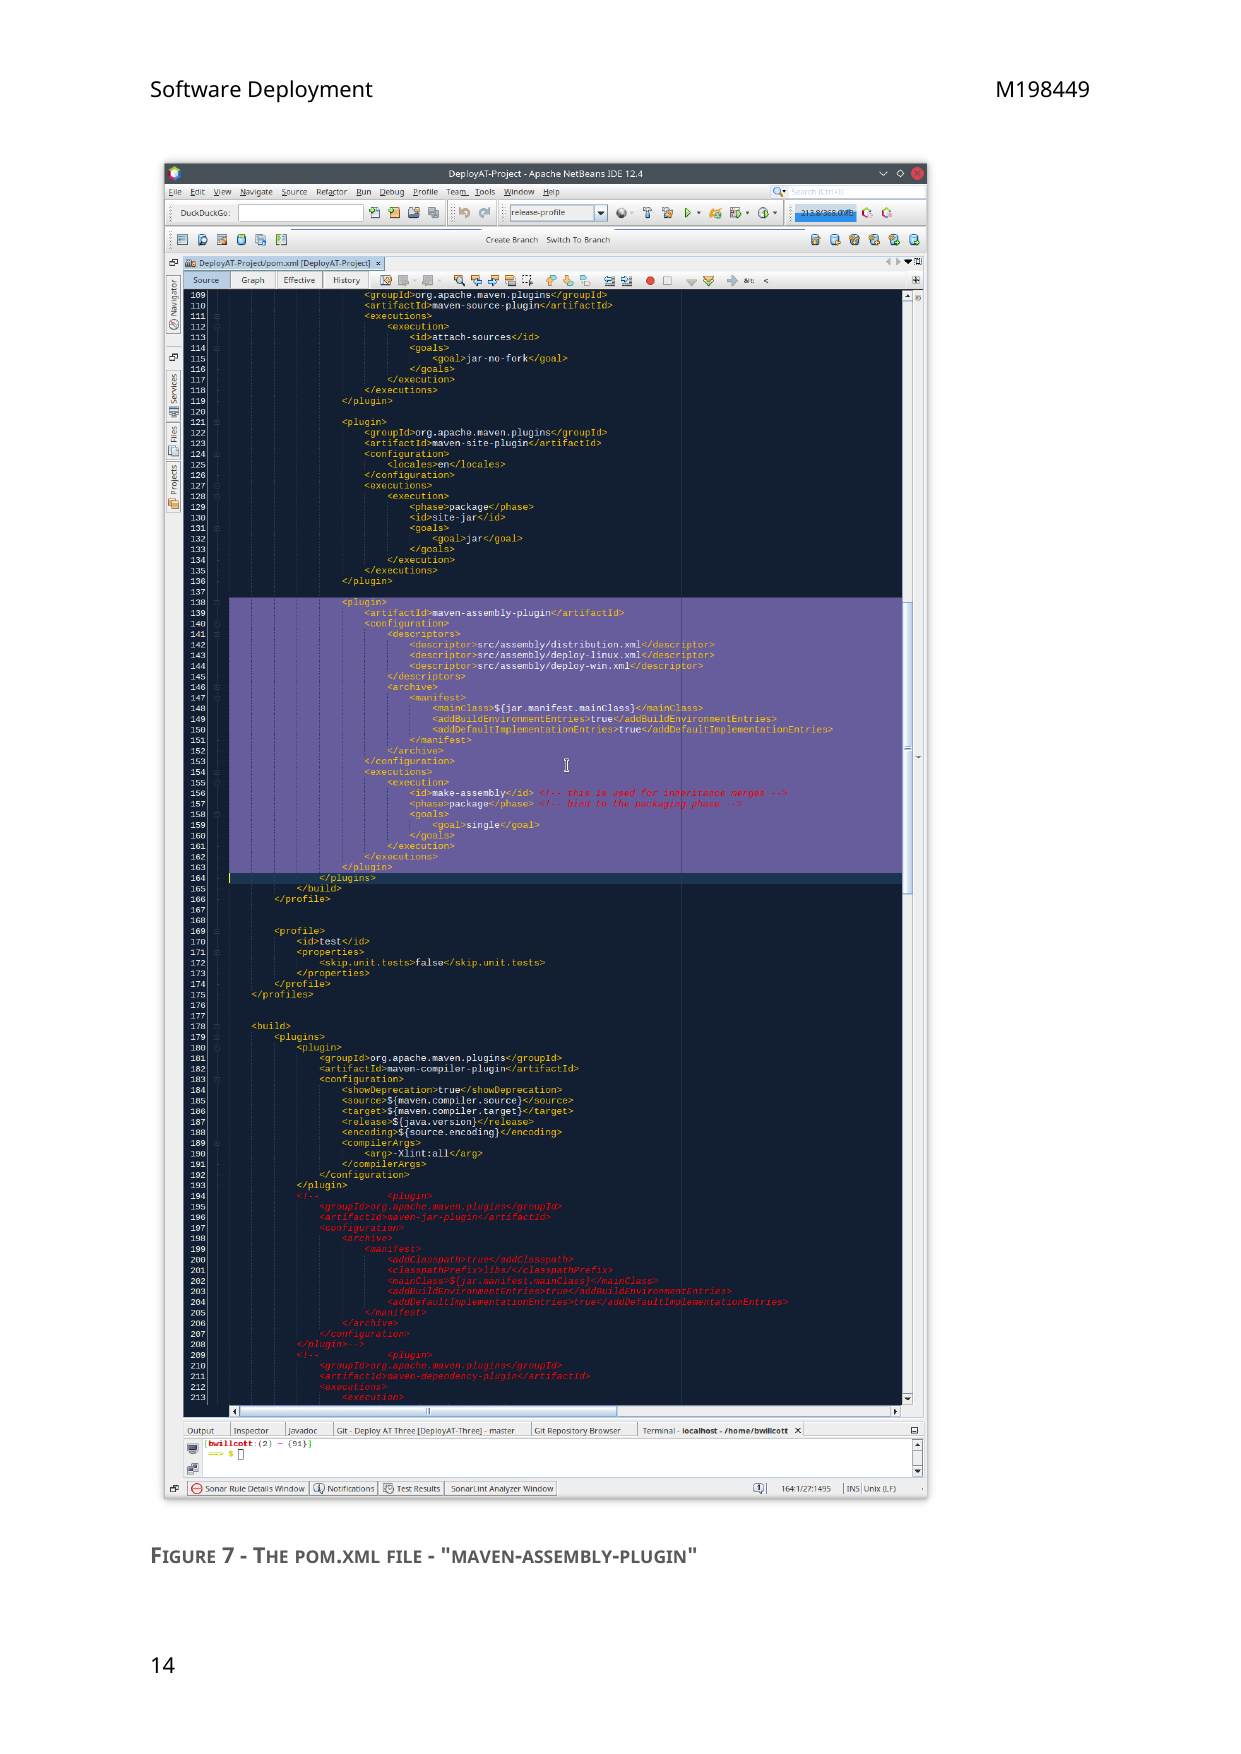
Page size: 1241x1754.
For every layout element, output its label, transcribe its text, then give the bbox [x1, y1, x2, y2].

text Figure 7 - The pom.xml file - "maven-assembly-plugin" [150, 1540, 1090, 1569]
picture [150, 150, 941, 1513]
